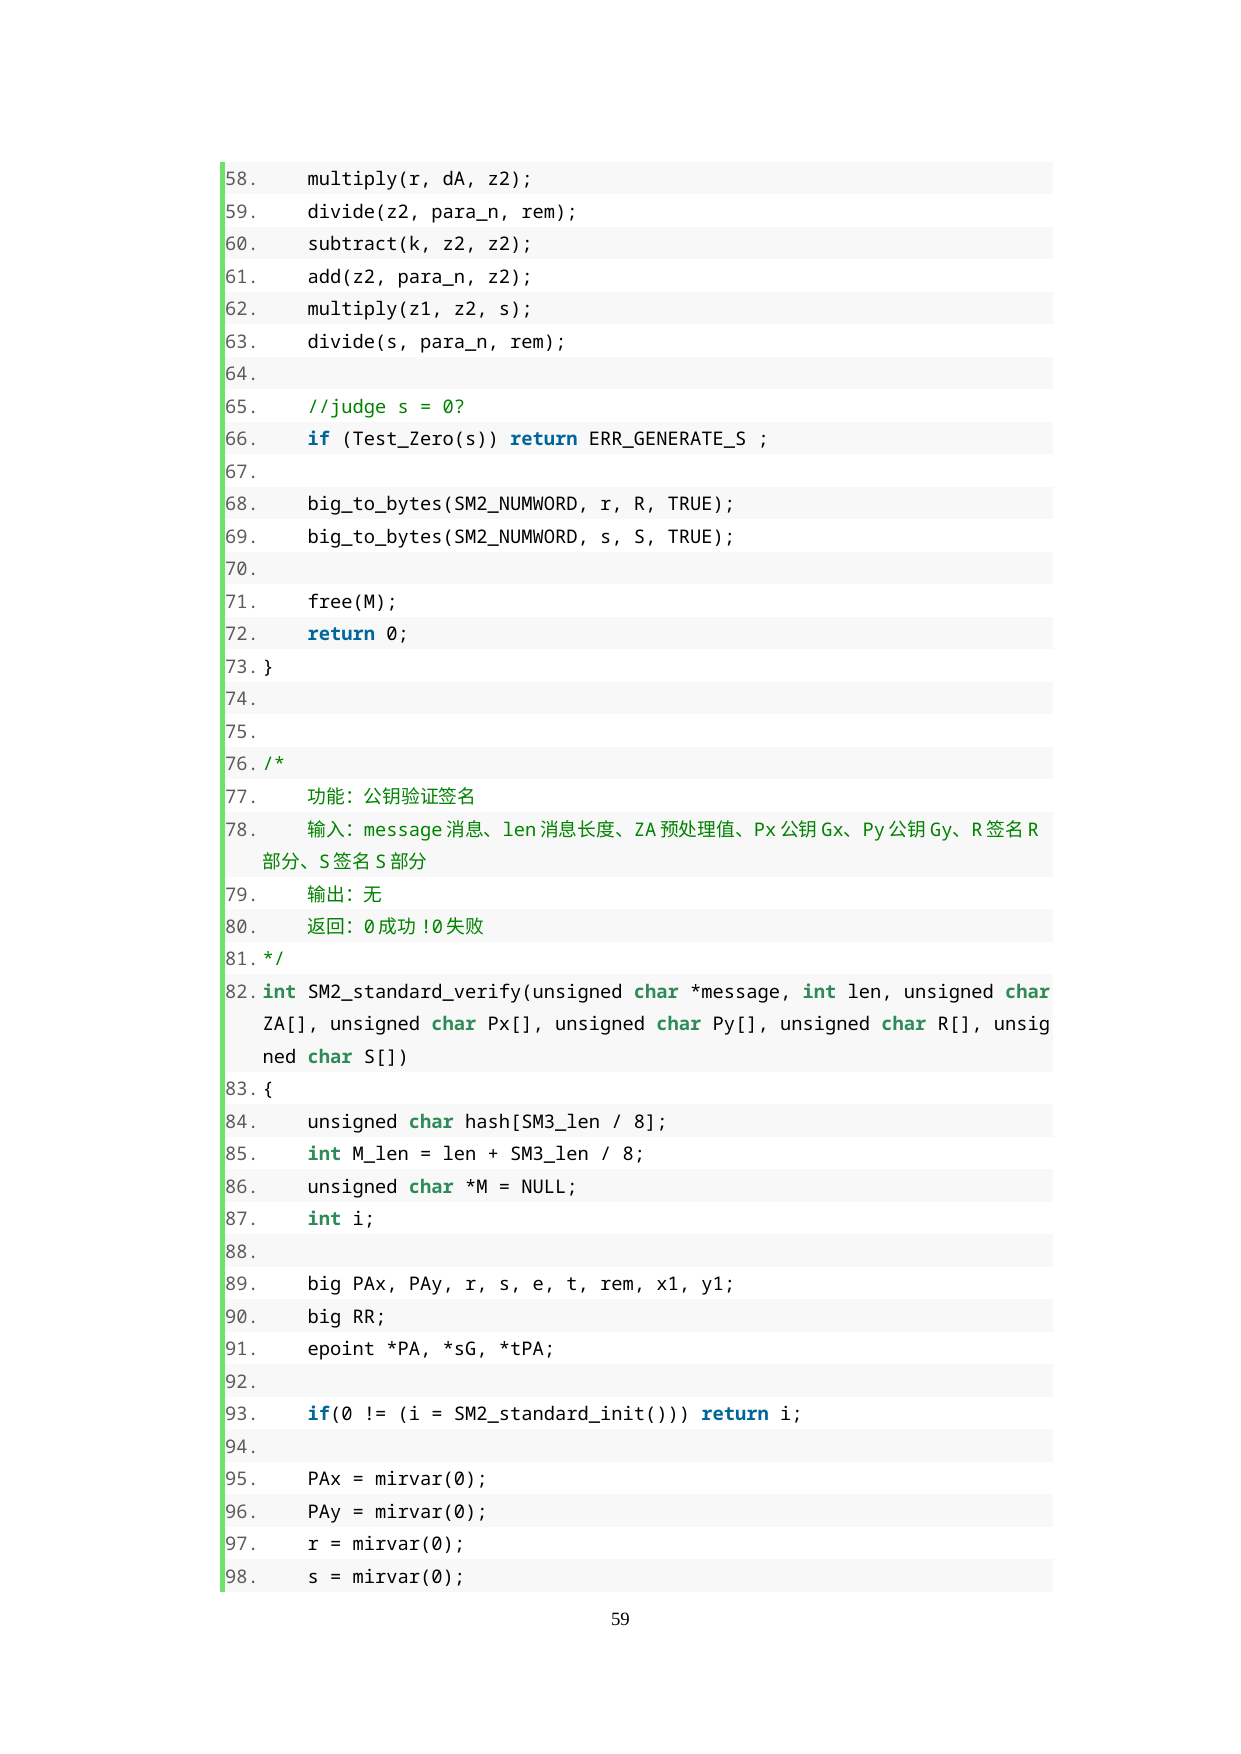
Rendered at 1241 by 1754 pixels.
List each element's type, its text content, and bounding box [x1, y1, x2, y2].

list return 0; [225, 617, 1053, 649]
list int M_len = len + SM3_len / 8; [225, 1137, 1053, 1169]
list int SM2_standard_verify(unsigned char *message, int len, unsigned char ZA[], unsigned char Px[], unsigned char Py[], unsigned char R[], unsigned char S[]) [225, 974, 1053, 1072]
list if (Test_Zero(s)) return ERR_GENERATE_S ; [225, 422, 1053, 454]
list epoint *PA, *sG, *tPA; [225, 1332, 1053, 1364]
list 输入：message消息、len消息长度、ZA预处理值、Px公钥Gx、Py公钥Gy、R签名R部分、S签名S部分 [225, 812, 1053, 877]
list { [225, 1072, 1053, 1104]
list divide(z2, para_n, rem); [225, 194, 1053, 227]
list unsigned char *M = NULL; [225, 1169, 1053, 1202]
list s = mirvar(0); [225, 1559, 1053, 1592]
list subtract(k, z2, z2); [225, 227, 1053, 259]
list //judge s = 0? [225, 389, 1053, 422]
list unsigned char hash[SM3_len / 8]; [225, 1104, 1053, 1137]
list big_to_bytes(SM2_NUMWORD, s, S, TRUE); [225, 519, 1053, 552]
list free(M); [225, 584, 1053, 617]
list PAy = mirvar(0); [225, 1494, 1053, 1527]
list /* [225, 747, 1053, 779]
list r = mirvar(0); [225, 1527, 1053, 1559]
list big RR; [225, 1299, 1053, 1332]
list PAx = mirvar(0); [225, 1462, 1053, 1494]
list 输出：无 [225, 877, 1053, 909]
list } [225, 649, 1053, 682]
list int i; [225, 1202, 1053, 1234]
list */ [225, 942, 1053, 974]
list big PAx, PAy, r, s, e, t, rem, x1, y1; [225, 1267, 1053, 1299]
list 返回：0成功 !0失败 [225, 909, 1053, 942]
list multiply(r, dA, z2); [225, 162, 1053, 194]
list multiply(z1, z2, s); [225, 292, 1053, 324]
list if(0 != (i = SM2_standard_init())) return i; [225, 1397, 1053, 1429]
list 功能：公钥验证签名 [225, 779, 1053, 812]
list add(z2, para_n, z2); [225, 259, 1053, 292]
list big_to_bytes(SM2_NUMWORD, r, R, TRUE); [225, 487, 1053, 519]
list divide(s, para_n, rem); [225, 324, 1053, 357]
